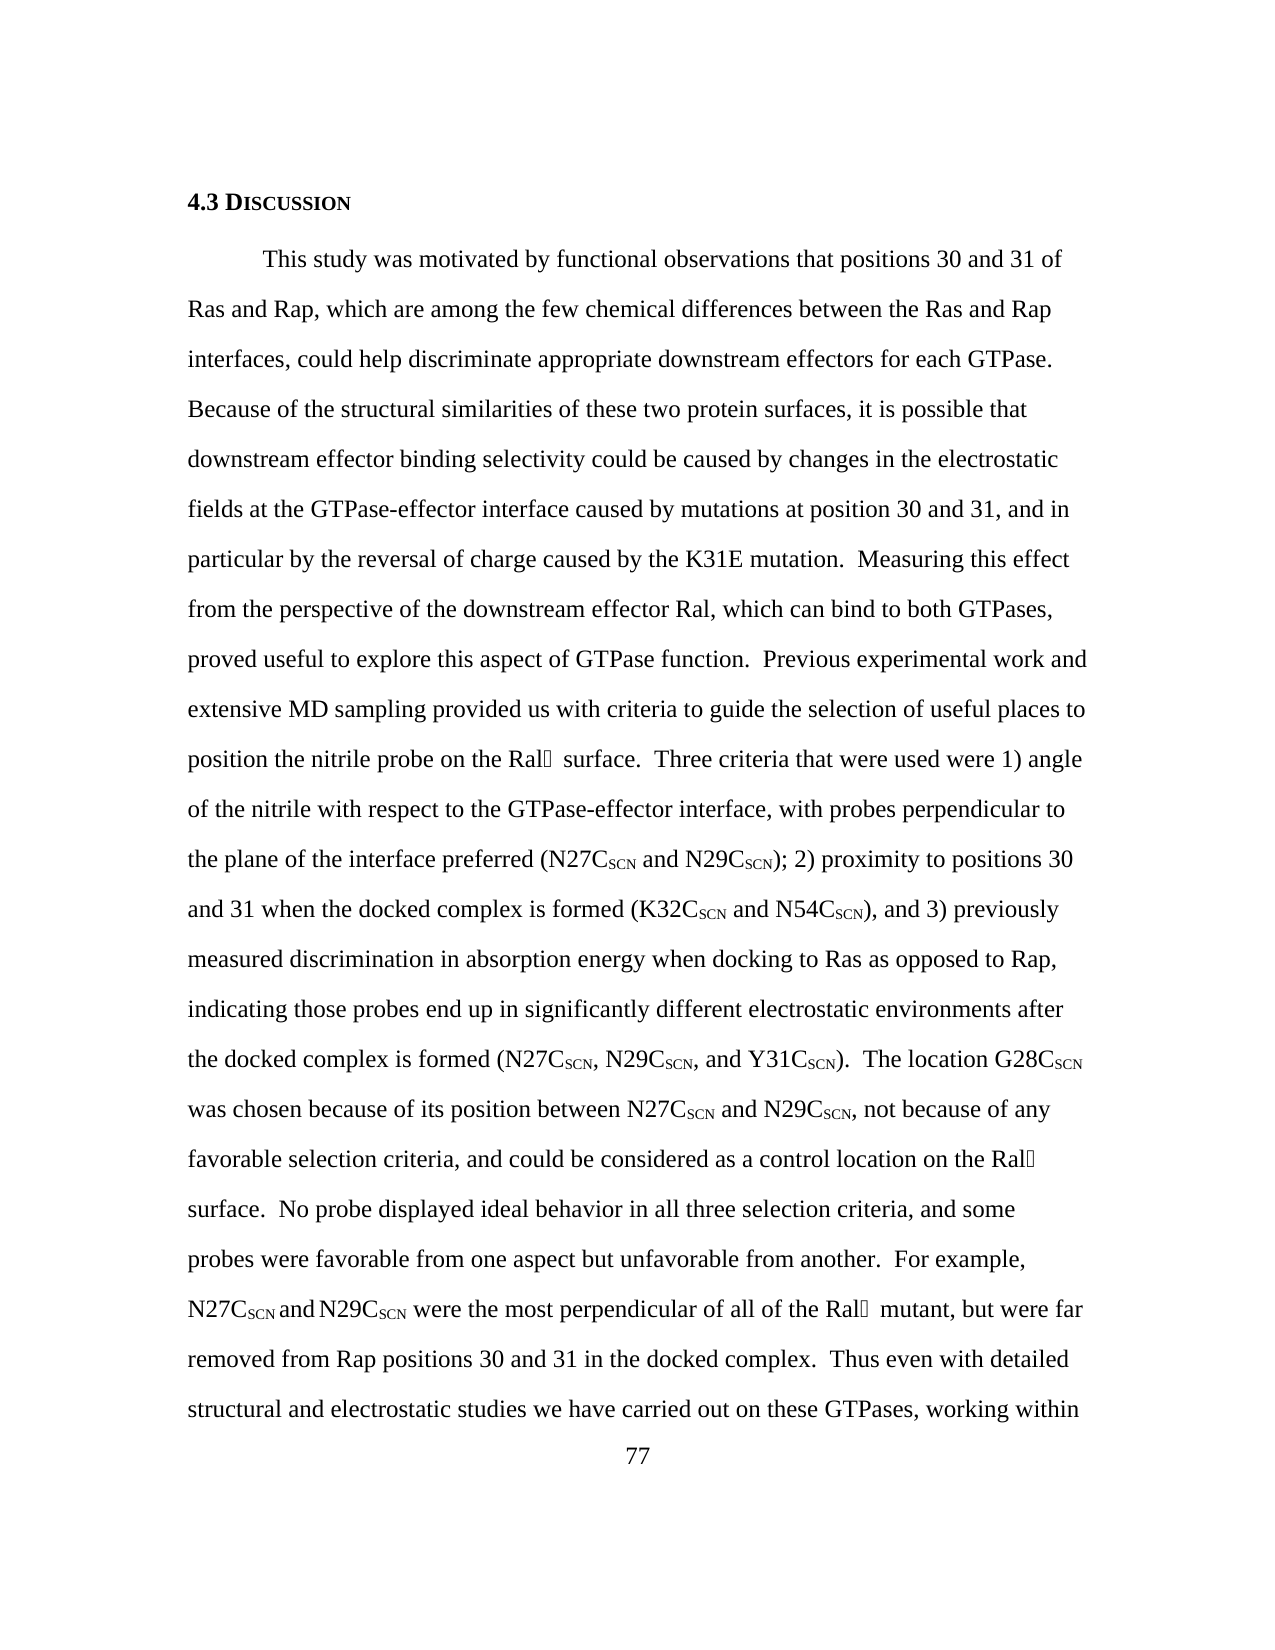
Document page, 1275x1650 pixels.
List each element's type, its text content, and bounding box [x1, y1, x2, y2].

subtitle Discussion [187, 187, 1087, 216]
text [187, 222, 1087, 1422]
